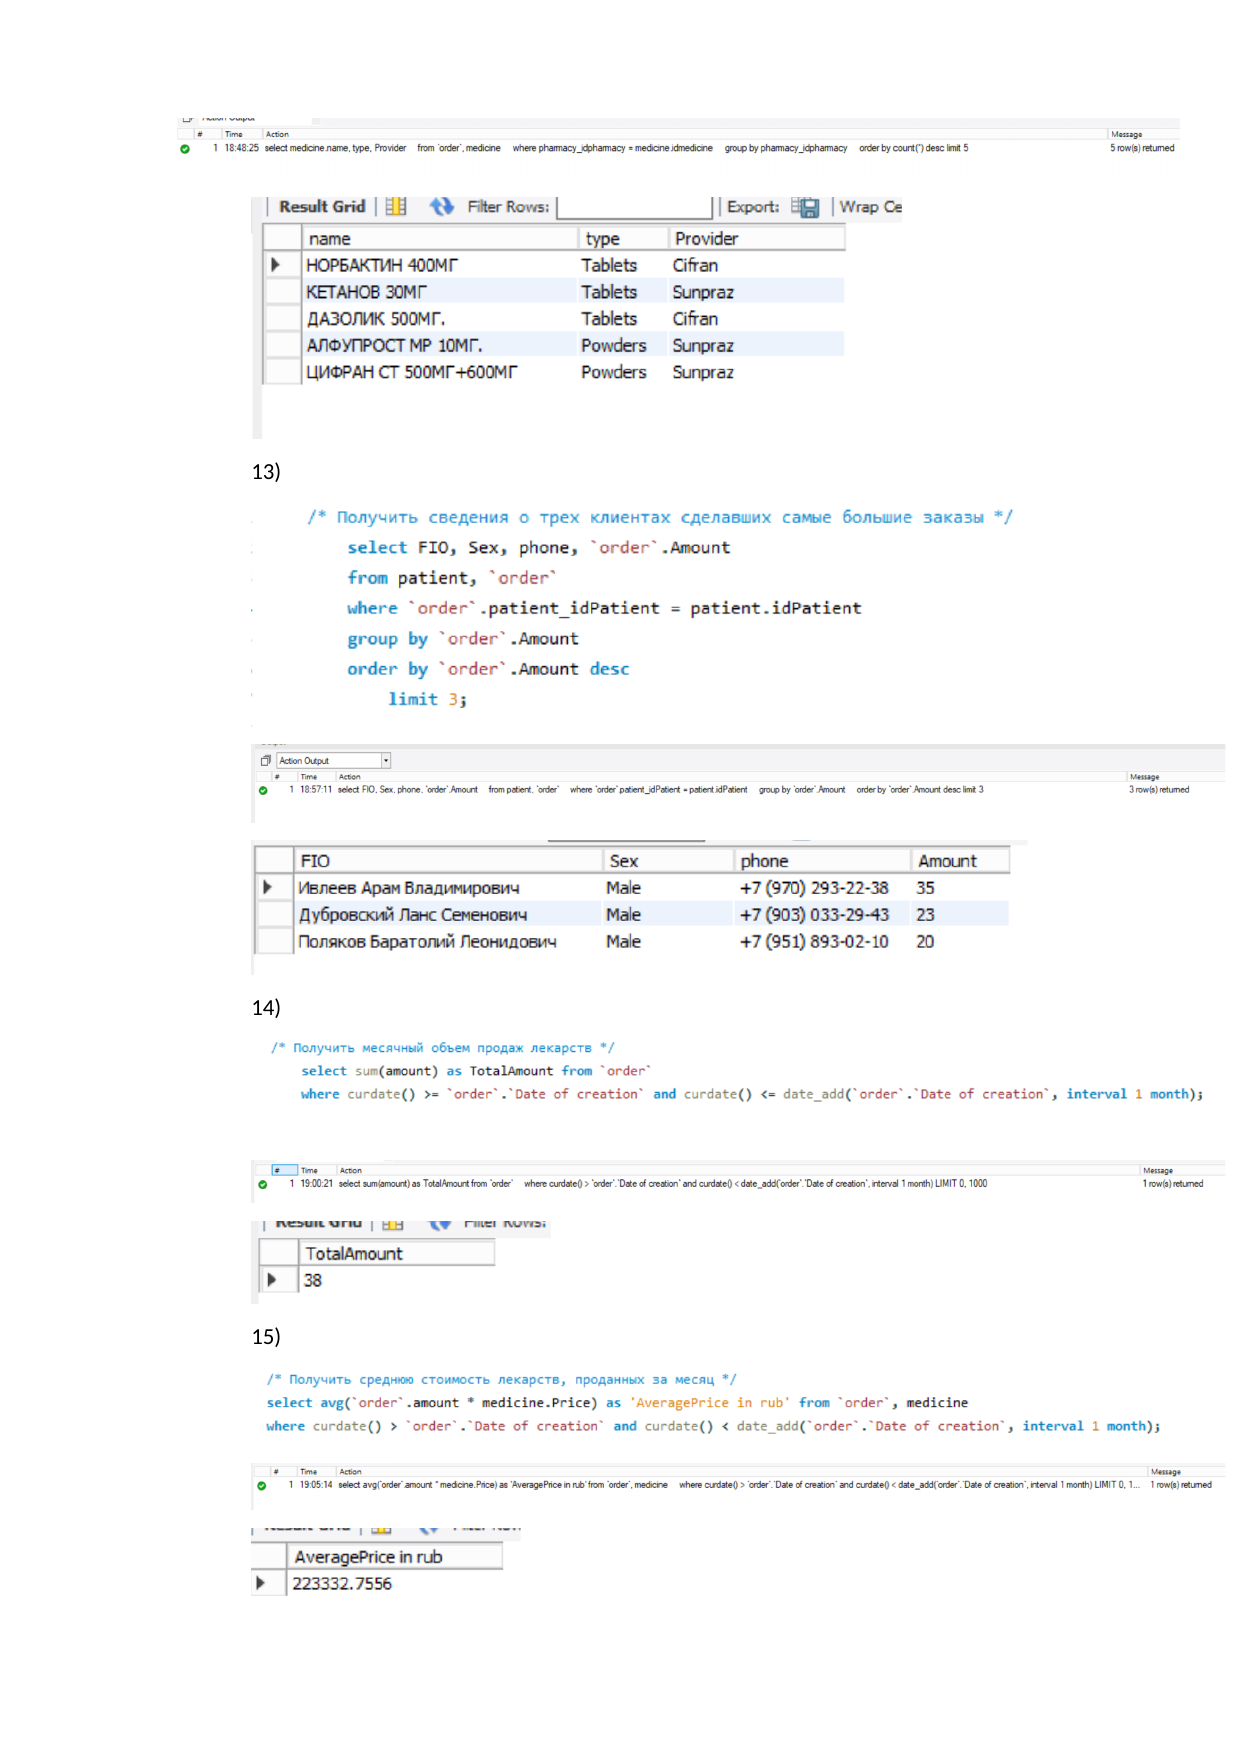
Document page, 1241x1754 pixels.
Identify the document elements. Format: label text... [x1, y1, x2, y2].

picture [251, 1221, 551, 1304]
picture [251, 1160, 1226, 1203]
picture [251, 1368, 1226, 1446]
text 15) [251, 1322, 1152, 1350]
picture [251, 1528, 521, 1613]
picture [251, 840, 1028, 975]
picture [251, 744, 1226, 823]
picture [251, 1463, 1226, 1510]
picture [251, 197, 902, 439]
picture [251, 503, 1064, 727]
picture [251, 1039, 1226, 1142]
picture [177, 118, 1181, 180]
text 13) [251, 457, 1152, 485]
text 14) [251, 993, 1152, 1021]
